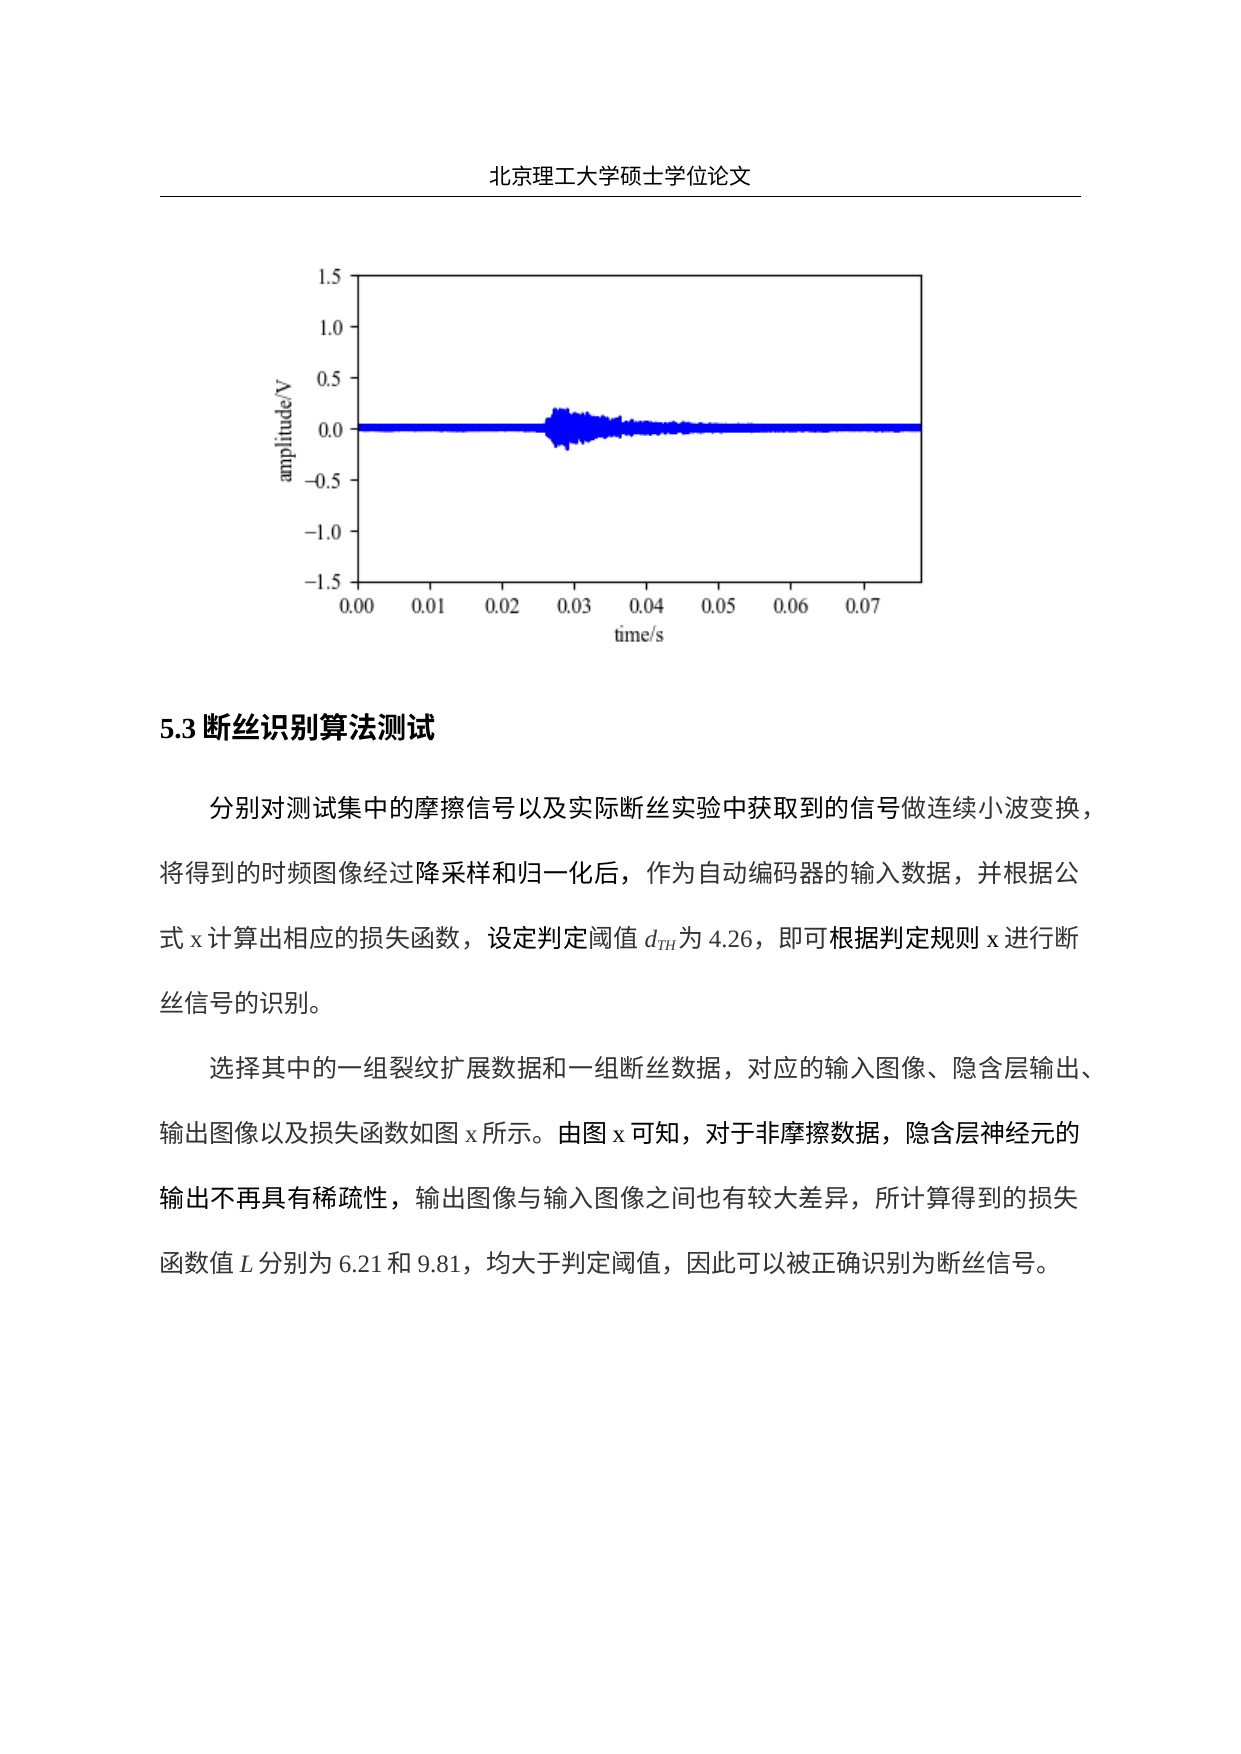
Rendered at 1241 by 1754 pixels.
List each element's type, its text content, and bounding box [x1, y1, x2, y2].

text 分别对测试集中的摩擦信号以及实际断丝实验中获取到的信号做连续小波变换，将得到的时频图像经过降采样和归一化后，作为自动编码器的输入数据，并根据公式x计算出相应的损失函数，设定判定阈值dTH为4.26，即可根据判定规则x进行断丝信号的识别。 [159, 774, 1081, 1034]
picture [245, 221, 995, 672]
text 5.3 断丝识别算法测试 [159, 693, 1081, 758]
text 选择其中的一组裂纹扩展数据和一组断丝数据，对应的输入图像、隐含层输出、输出图像以及损失函数如图x所示。由图x可知，对于非摩擦数据，隐含层神经元的输出不再具有稀疏性，输出图像与输入图像之间也有较大差异，所计算得到的损失函数值L分别为6.21和9.81，均大于判定阈值，因此可以被正确识别为断丝信号。 [159, 1034, 1081, 1294]
